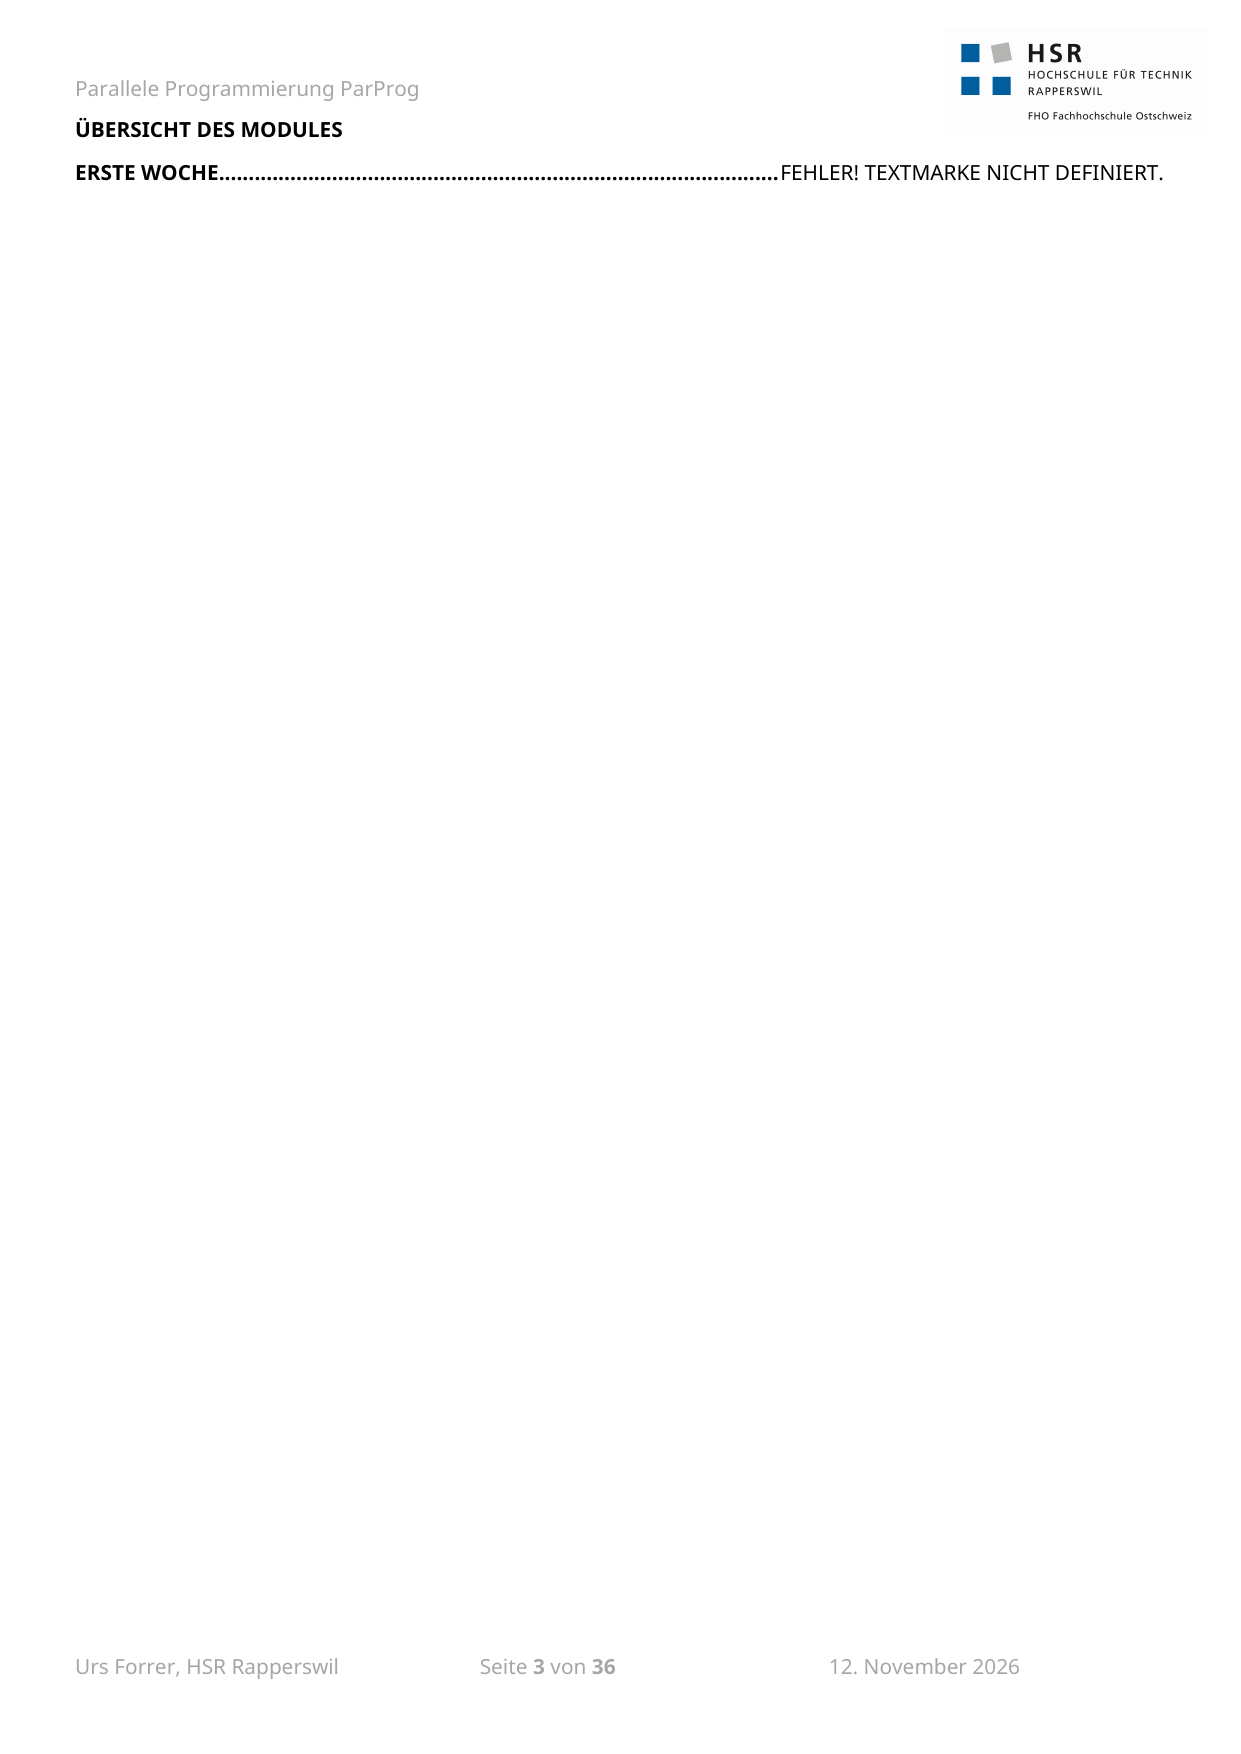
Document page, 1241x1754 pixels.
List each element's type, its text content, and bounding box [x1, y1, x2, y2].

picture [943, 29, 1210, 134]
text Übersicht des Modules [75, 115, 1165, 143]
